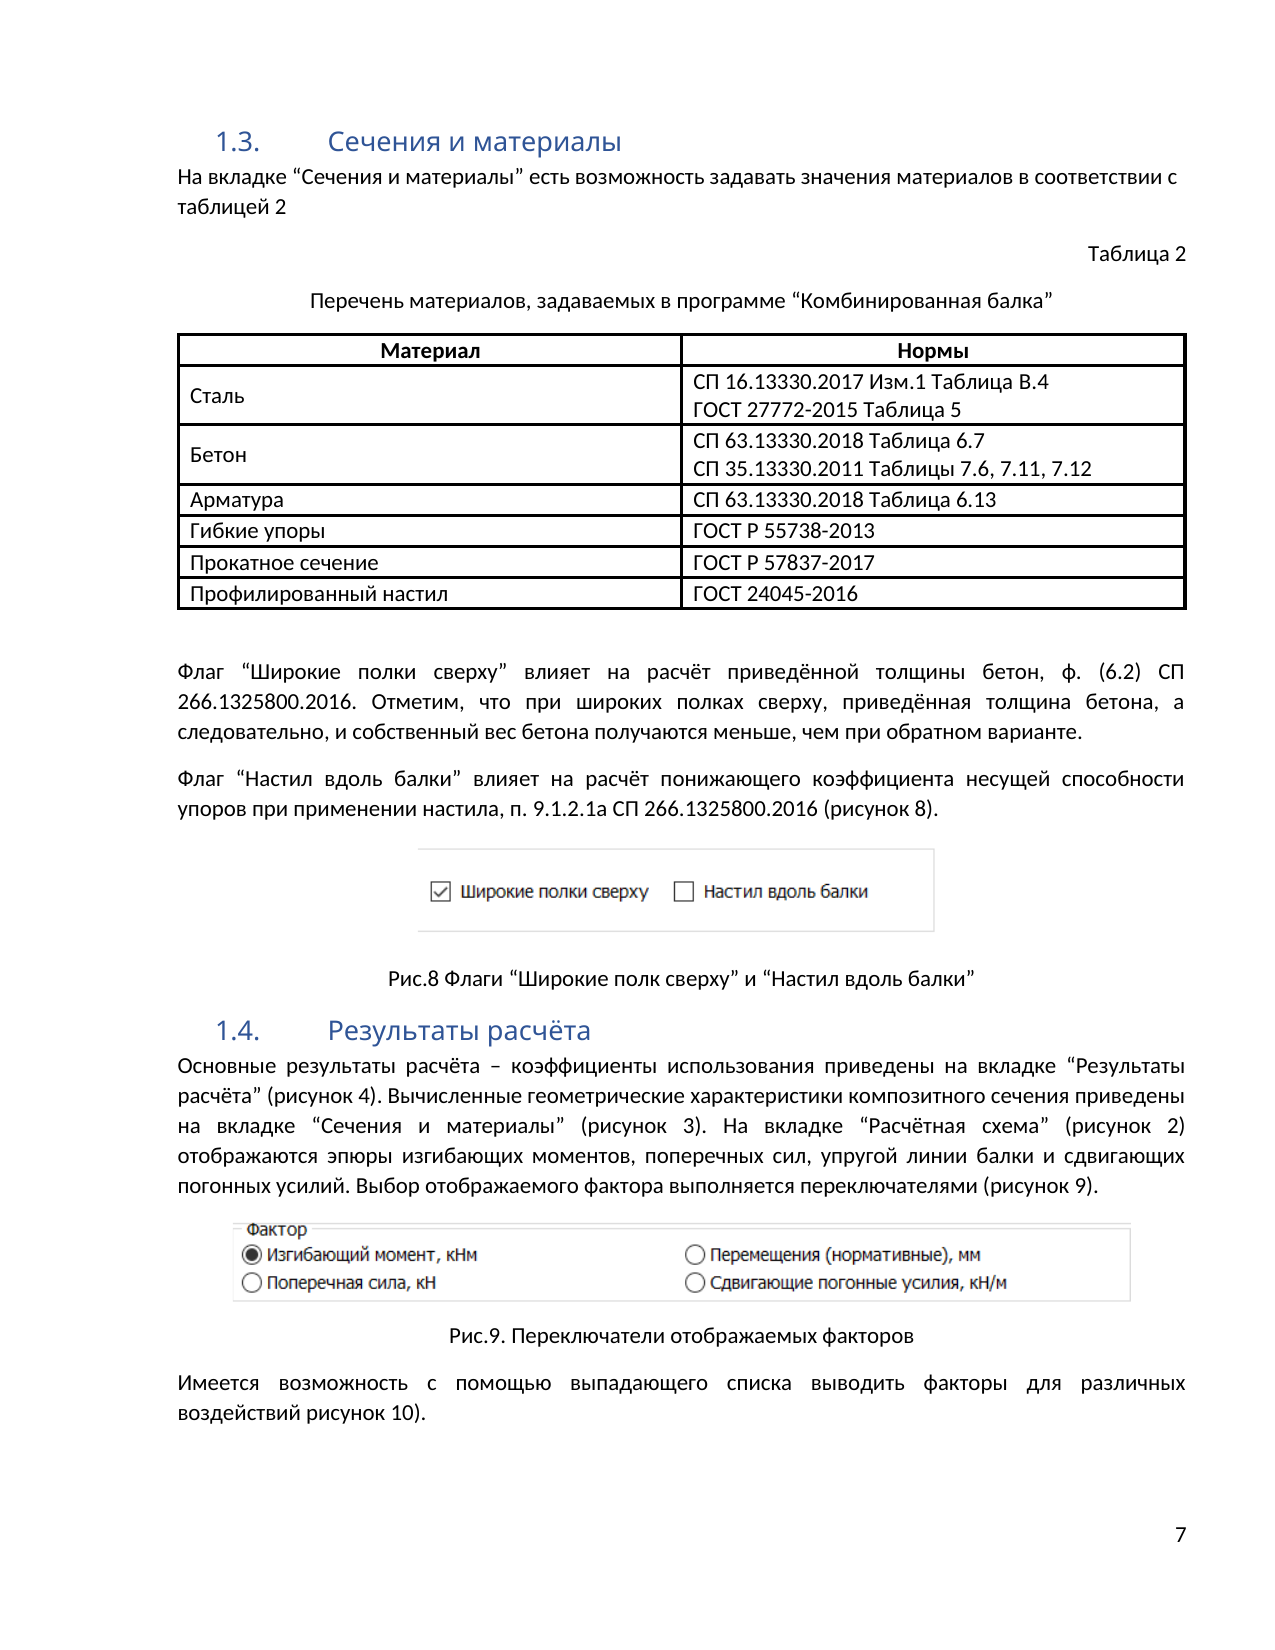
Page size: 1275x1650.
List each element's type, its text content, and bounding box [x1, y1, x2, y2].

table_cell ГОСТ Р 55738-2013 [683, 517, 1183, 545]
text Флаг “Широкие полки сверху” влияет на расчёт приведённой толщины бетон, ф. (6.2) СП 266.1325800.2016. Отметим, что при широких полках сверху, приведённая толщина бетона, а следовательно, и собственный вес бетона получаются меньше, чем при обратном варианте. [177, 657, 1186, 745]
table_cell СП 63.13330.2018 Таблица 6.7 СП 35.13330.2011 Таблицы 7.6, 7.11, 7.12 [683, 426, 1183, 482]
text Имеется возможность с помощью выпадающего списка выводить факторы для различных воздействий рисунок 10). [177, 1368, 1186, 1427]
text Флаг “Настил вдоль балки” влияет на расчёт понижающего коэффициента несущей способности упоров при применении настила, п. 9.1.2.1а СП 266.1325800.2016 (рисунок 8). [177, 764, 1186, 822]
table_cell Арматура [180, 486, 680, 513]
text Таблица 2 [177, 239, 1186, 267]
picture [232, 1218, 1131, 1303]
text Рис.8 Флаги “Широкие полк сверху” и “Настил вдоль балки” [177, 964, 1186, 992]
table_cell ГОСТ 24045-2016 [683, 579, 1183, 607]
table_cell СП 16.13330.2017 Изм.1 Таблица B.4 ГОСТ 27772-2015 Таблица 5 [683, 367, 1183, 423]
table_header Нормы [683, 336, 1183, 364]
table_cell Гибкие упоры [180, 517, 680, 545]
subtitle Сечения и материалы [215, 122, 1186, 159]
table_cell ГОСТ Р 57837-2017 [683, 548, 1183, 576]
text На вкладке “Сечения и материалы” есть возможность задавать значения материалов в соответствии с таблицей 2 [177, 162, 1186, 220]
text Перечень материалов, задаваемых в программе “Комбинированная балка” [177, 286, 1186, 314]
text Рис.9. Переключатели отображаемых факторов [177, 1321, 1186, 1349]
table_cell СП 63.13330.2018 Таблица 6.13 [683, 486, 1183, 513]
text Основные результаты расчёта – коэффициенты использования приведены на вкладке “Результаты расчёта” (рисунок 4). Вычисленные геометрические характеристики композитного сечения приведены на вкладке “Сечения и материалы” (рисунок 3). На вкладке “Расчётная схема” (рисунок 2) отображаются эпюры изгибающих моментов, поперечных сил, упругой линии балки и сдвигающих погонных усилий. Выбор отображаемого фактора выполняется переключателями (рисунок 9). [177, 1051, 1186, 1199]
table_cell Профилированный настил [180, 579, 680, 607]
table_header Материал [180, 336, 680, 364]
table_cell Бетон [180, 426, 680, 482]
table_cell Сталь [180, 367, 680, 423]
subtitle Результаты расчёта [215, 1011, 1186, 1048]
picture [417, 841, 946, 946]
table_cell Прокатное сечение [180, 548, 680, 576]
